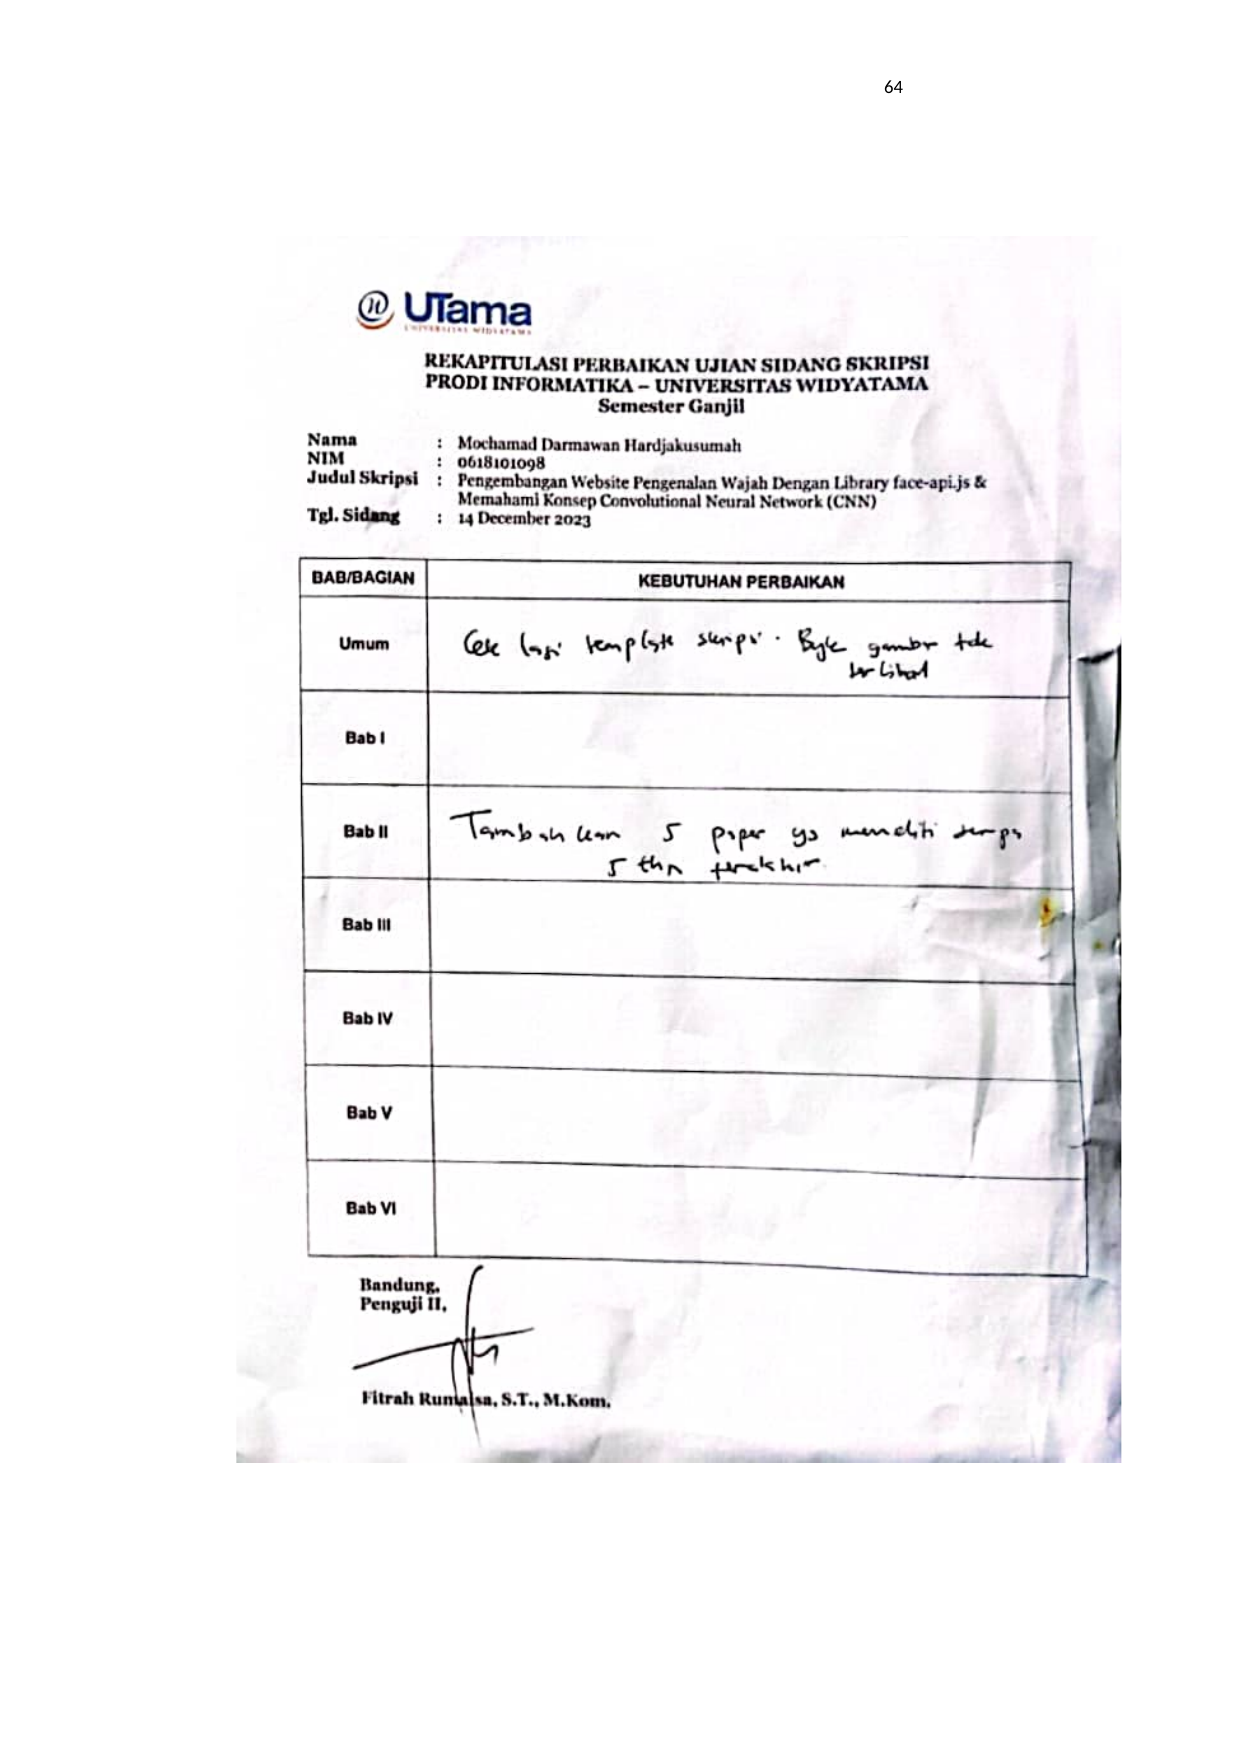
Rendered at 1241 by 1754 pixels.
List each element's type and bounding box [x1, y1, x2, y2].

picture [236, 236, 1122, 1463]
